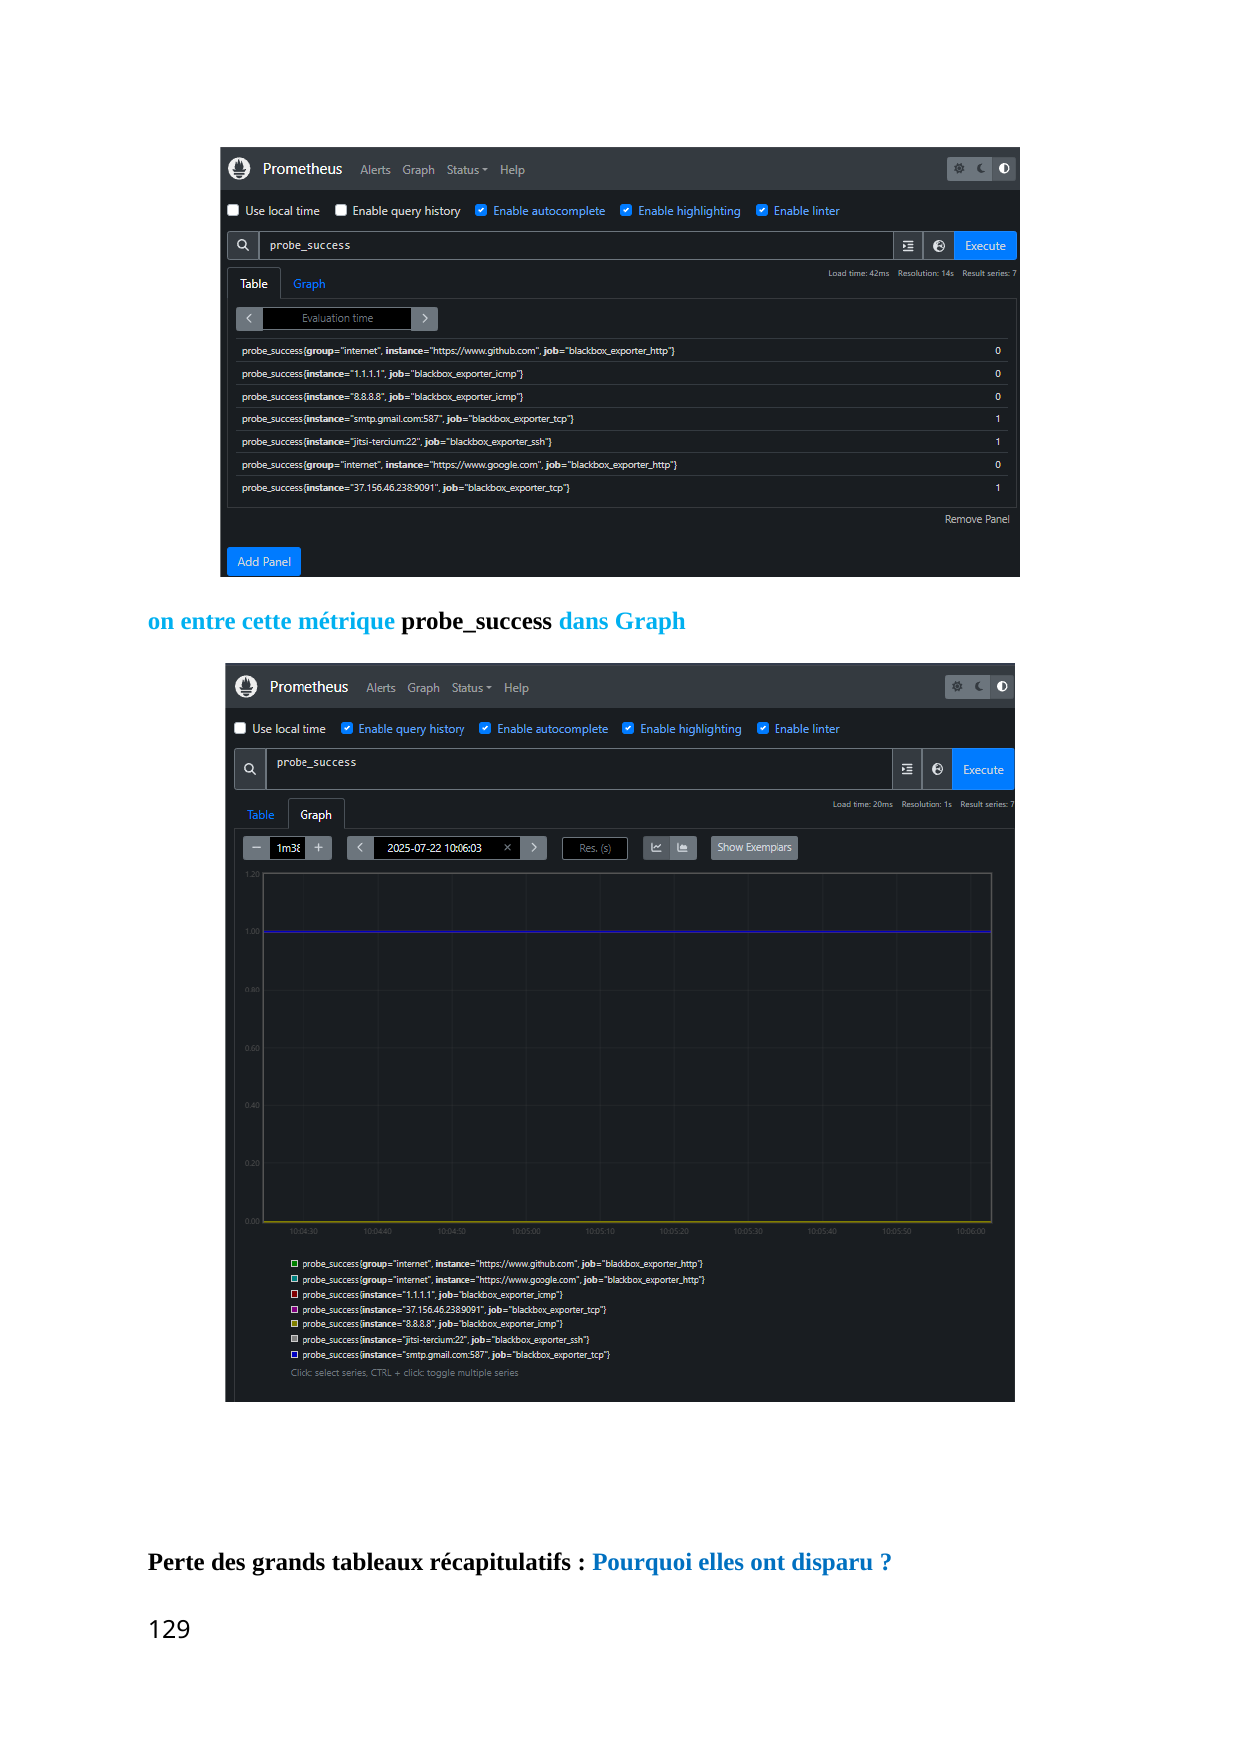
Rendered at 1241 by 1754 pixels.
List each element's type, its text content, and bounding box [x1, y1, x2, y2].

text Perte des grands tableaux récapitulatifs : Pourquoi elles ont disparu ? [148, 1547, 1093, 1576]
picture [225, 663, 1015, 1402]
picture [220, 147, 1020, 577]
text on entre cette métrique probe_success dans Graph [148, 606, 1093, 635]
